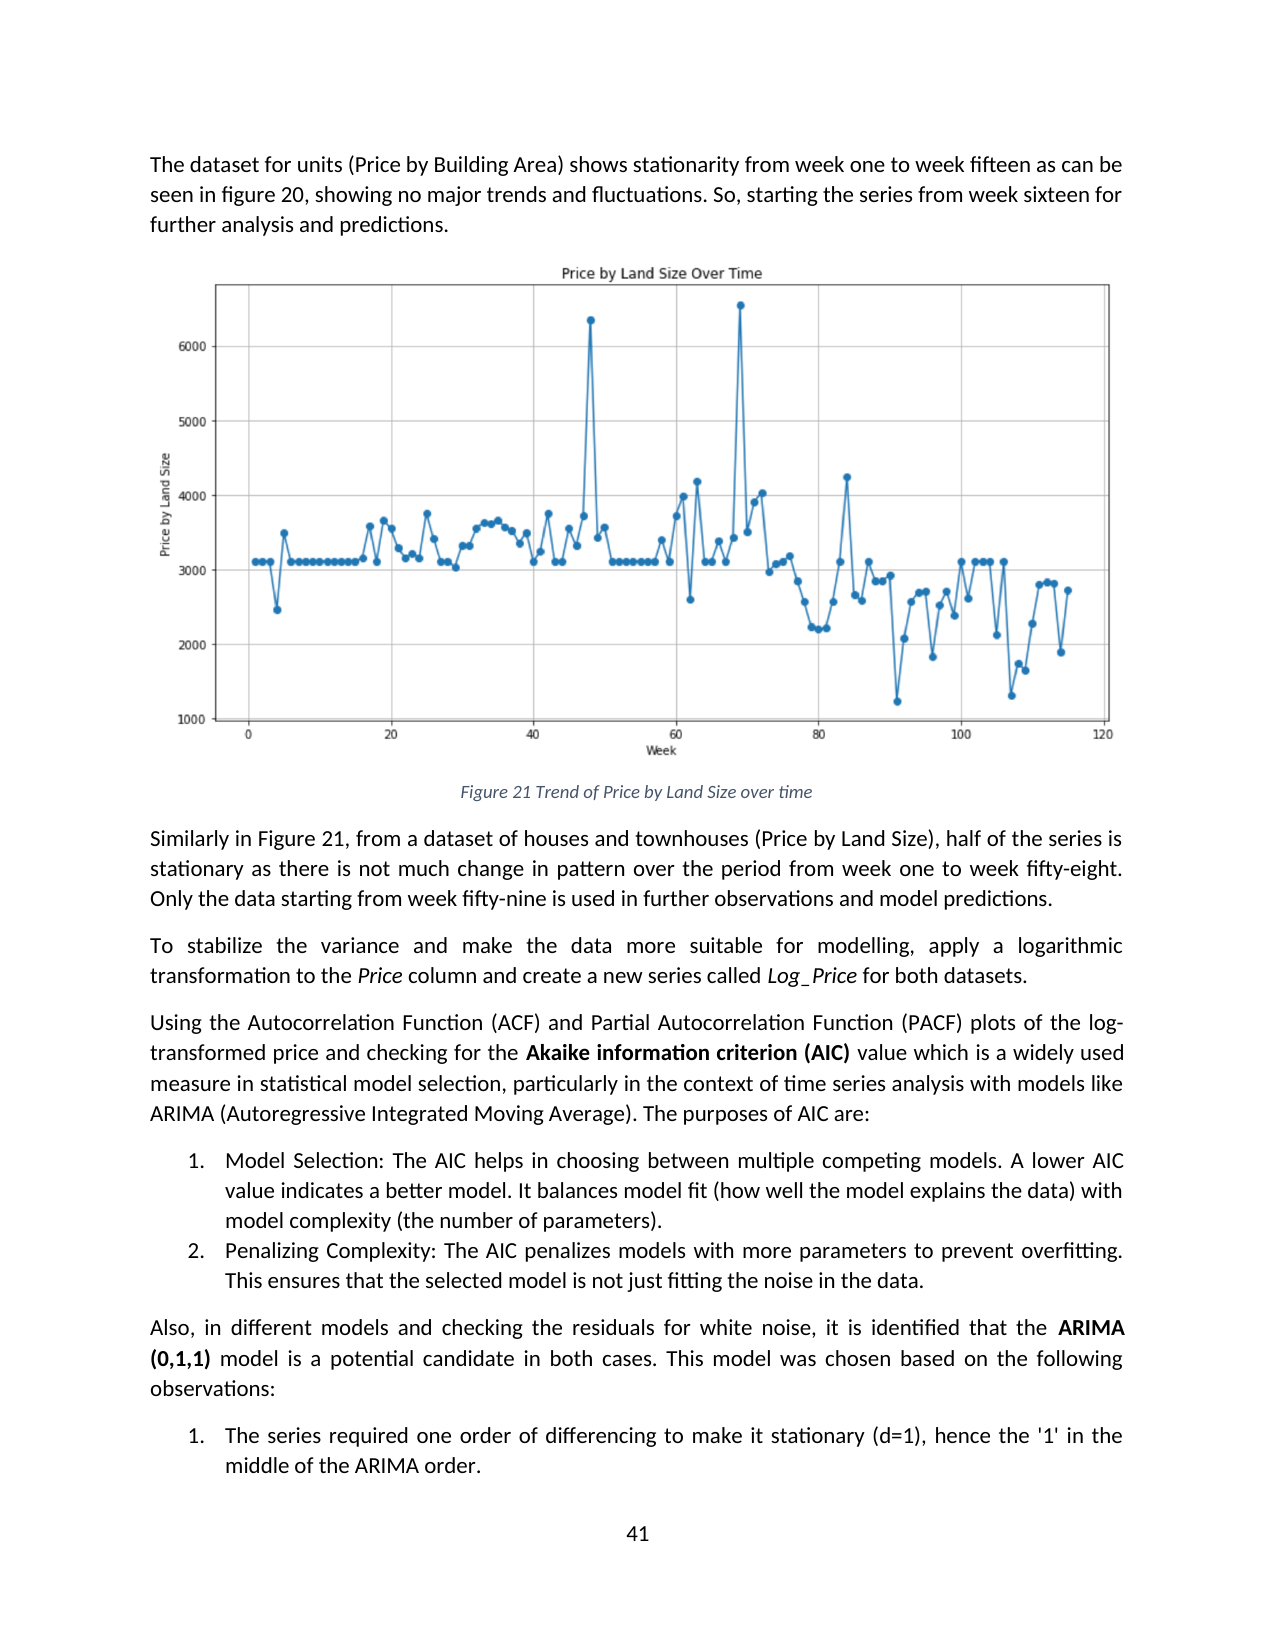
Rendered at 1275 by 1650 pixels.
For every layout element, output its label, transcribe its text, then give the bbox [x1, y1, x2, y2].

text To stabilize the variance and make the data more suitable for modelling, apply a logarithmic transformation to the Price column and create a new series called Log_Price for both datasets. [150, 931, 1125, 989]
picture [150, 257, 1125, 762]
text Using the Autocorrelation Function (ACF) and Partial Autocorrelation Function (PACF) plots of the log-transformed price and checking for the Akaike information criterion (AIC) value which is a widely used measure in statistical model selection, particularly in the context of time series analysis with models like ARIMA (Autoregressive Integrated Moving Average). The purposes of AIC are: [150, 1008, 1125, 1127]
list Penalizing Complexity: The AIC penalizes models with more parameters to prevent overfitting. This ensures that the selected model is not just fitting the noise in the data. [187, 1236, 1125, 1295]
text Figure 21 Trend of Price by Land Size over time [150, 780, 1125, 803]
list Model Selection: The AIC helps in choosing between multiple competing models. A lower AIC value indicates a better model. It balances model fit (how well the model explains the data) with model complexity (the number of parameters). [187, 1146, 1125, 1234]
text Similarly in Figure 21, from a dataset of houses and townhouses (Price by Land Size), half of the series is stationary as there is not much change in pattern over the period from week one to week fifty-eight. Only the data starting from week fifty-nine is used in further observations and model predictions. [150, 824, 1125, 912]
text The dataset for units (Price by Building Area) shows stationarity from week one to week fifteen as can be seen in figure 20, showing no major trends and fluctuations. So, starting the series from week sixteen for further analysis and predictions. [150, 150, 1125, 238]
list The series required one order of differencing to make it stationary (d=1), hence the '1' in the middle of the ARIMA order. [187, 1421, 1125, 1479]
text Also, in different models and checking the residuals for white noise, it is identified that the ARIMA (0,1,1) model is a potential candidate in both cases. This model was chosen based on the following observations: [150, 1313, 1125, 1402]
